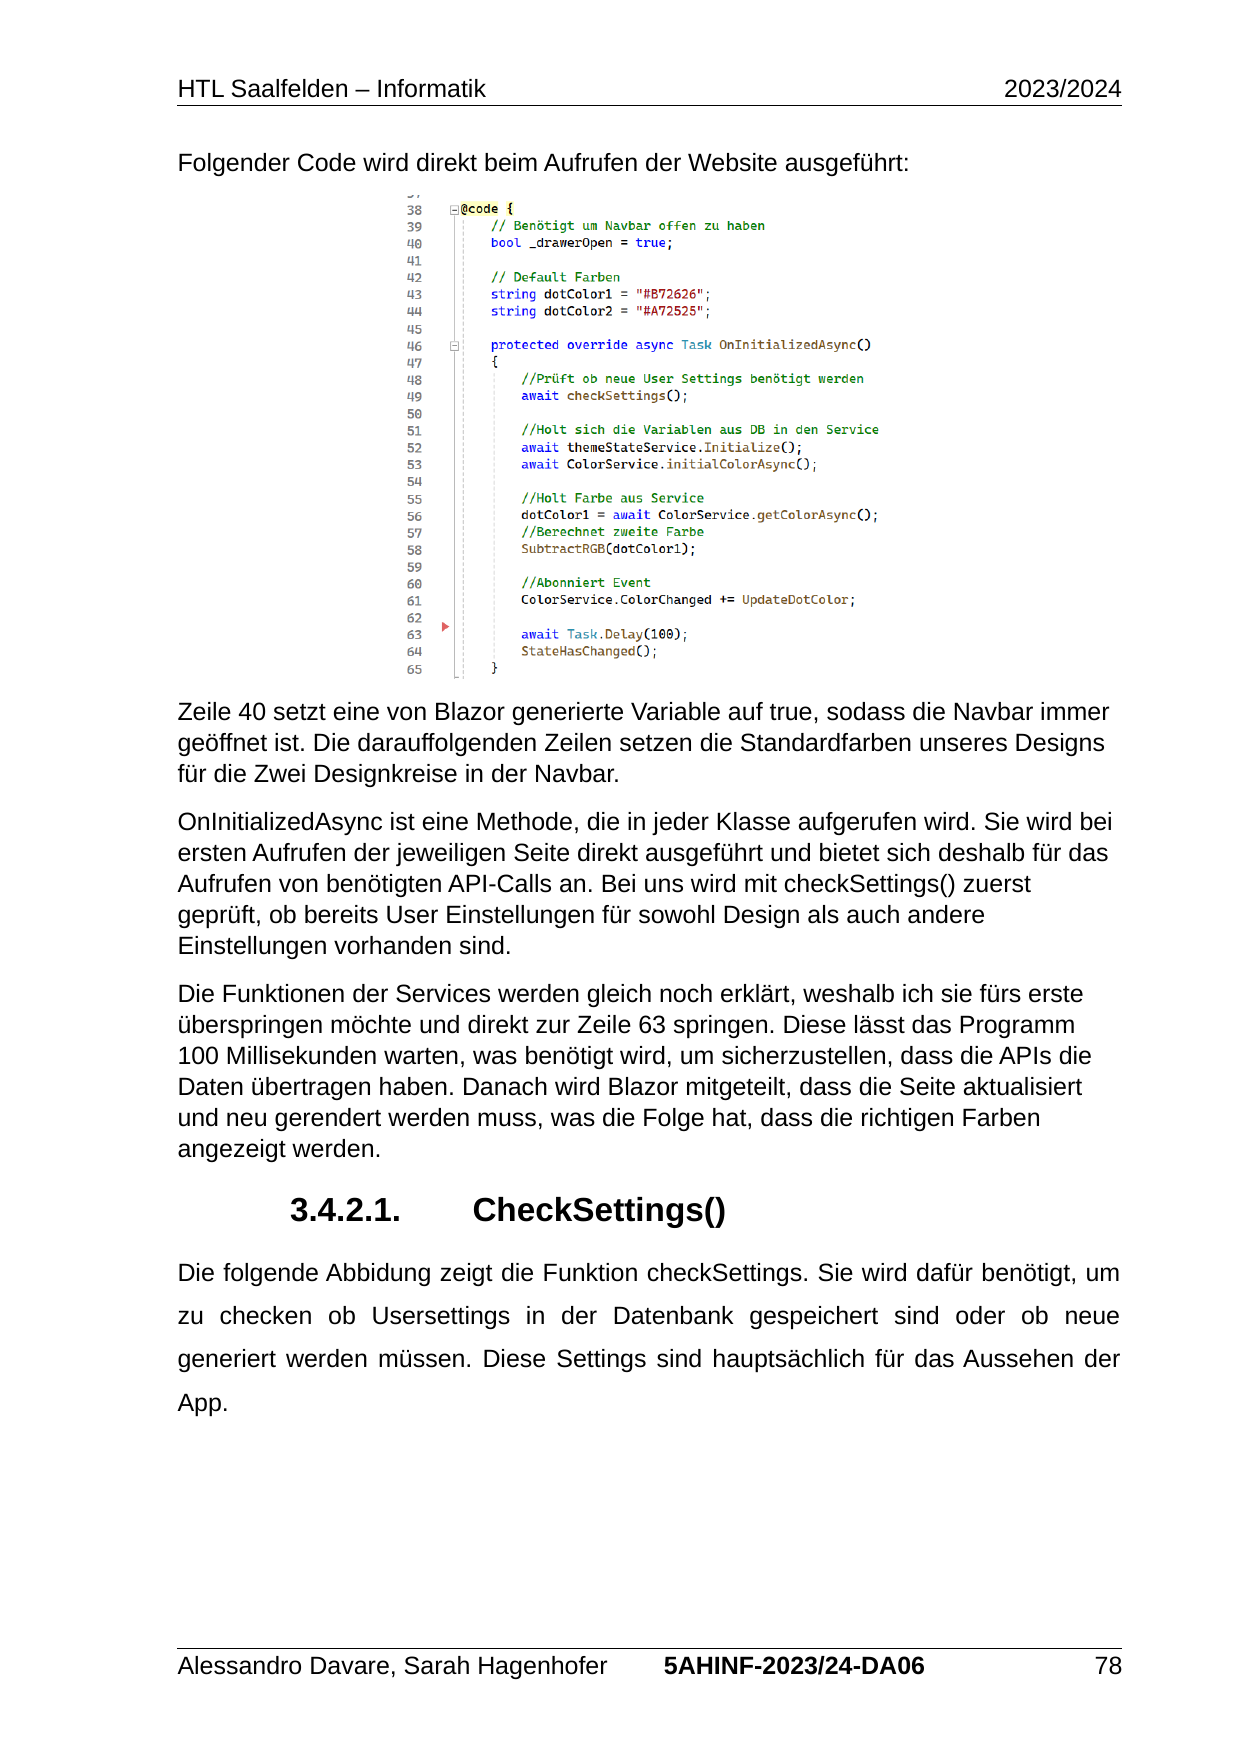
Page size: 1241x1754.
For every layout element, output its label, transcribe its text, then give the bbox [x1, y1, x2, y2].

text Die Funktionen der Services werden gleich noch erklärt, weshalb ich sie fürs erste überspringen möchte und direkt zur Zeile 63 springen. Diese lässt das Programm 100 Millisekunden warten, was benötigt wird, um sicherzustellen, dass die APIs die Daten übertragen haben. Danach wird Blazor mitgeteilt, dass die Seite aktualisiert und neu gerendert werden muss, was die Folge hat, dass die richtigen Farben angezeigt werden. [177, 979, 1122, 1163]
text OnInitializedAsync ist eine Methode, die in jeder Klasse aufgerufen wird. Sie wird bei ersten Aufrufen der jeweiligen Seite direkt ausgeführt und bietet sich deshalb für das Aufrufen von benötigten API-Calls an. Bei uns wird mit checkSettings() zuerst geprüft, ob bereits User Einstellungen für sowohl Design als auch andere Einstellungen vorhanden sind. [177, 807, 1122, 960]
text Die folgende Abbidung zeigt die Funktion checkSettings. Sie wird dafür benötigt, um zu checken ob Usersettings in der Datenbank gespeichert sind oder ob neue generiert werden müssen. Diese Settings sind hauptsächlich für das Aussehen der App. [177, 1258, 1122, 1416]
text Zeile 40 setzt eine von Blazor generierte Variable auf true, sodass die Navbar immer geöffnet ist. Die darauffolgenden Zeilen setzen die Standardfarben unseres Designs für die Zwei Designkreise in der Navbar. [177, 697, 1122, 788]
picture [401, 195, 898, 679]
text Folgender Code wird direkt beim Aufrufen der Website ausgeführt: [177, 148, 1122, 176]
subtitle CheckSettings() [290, 1190, 1122, 1229]
